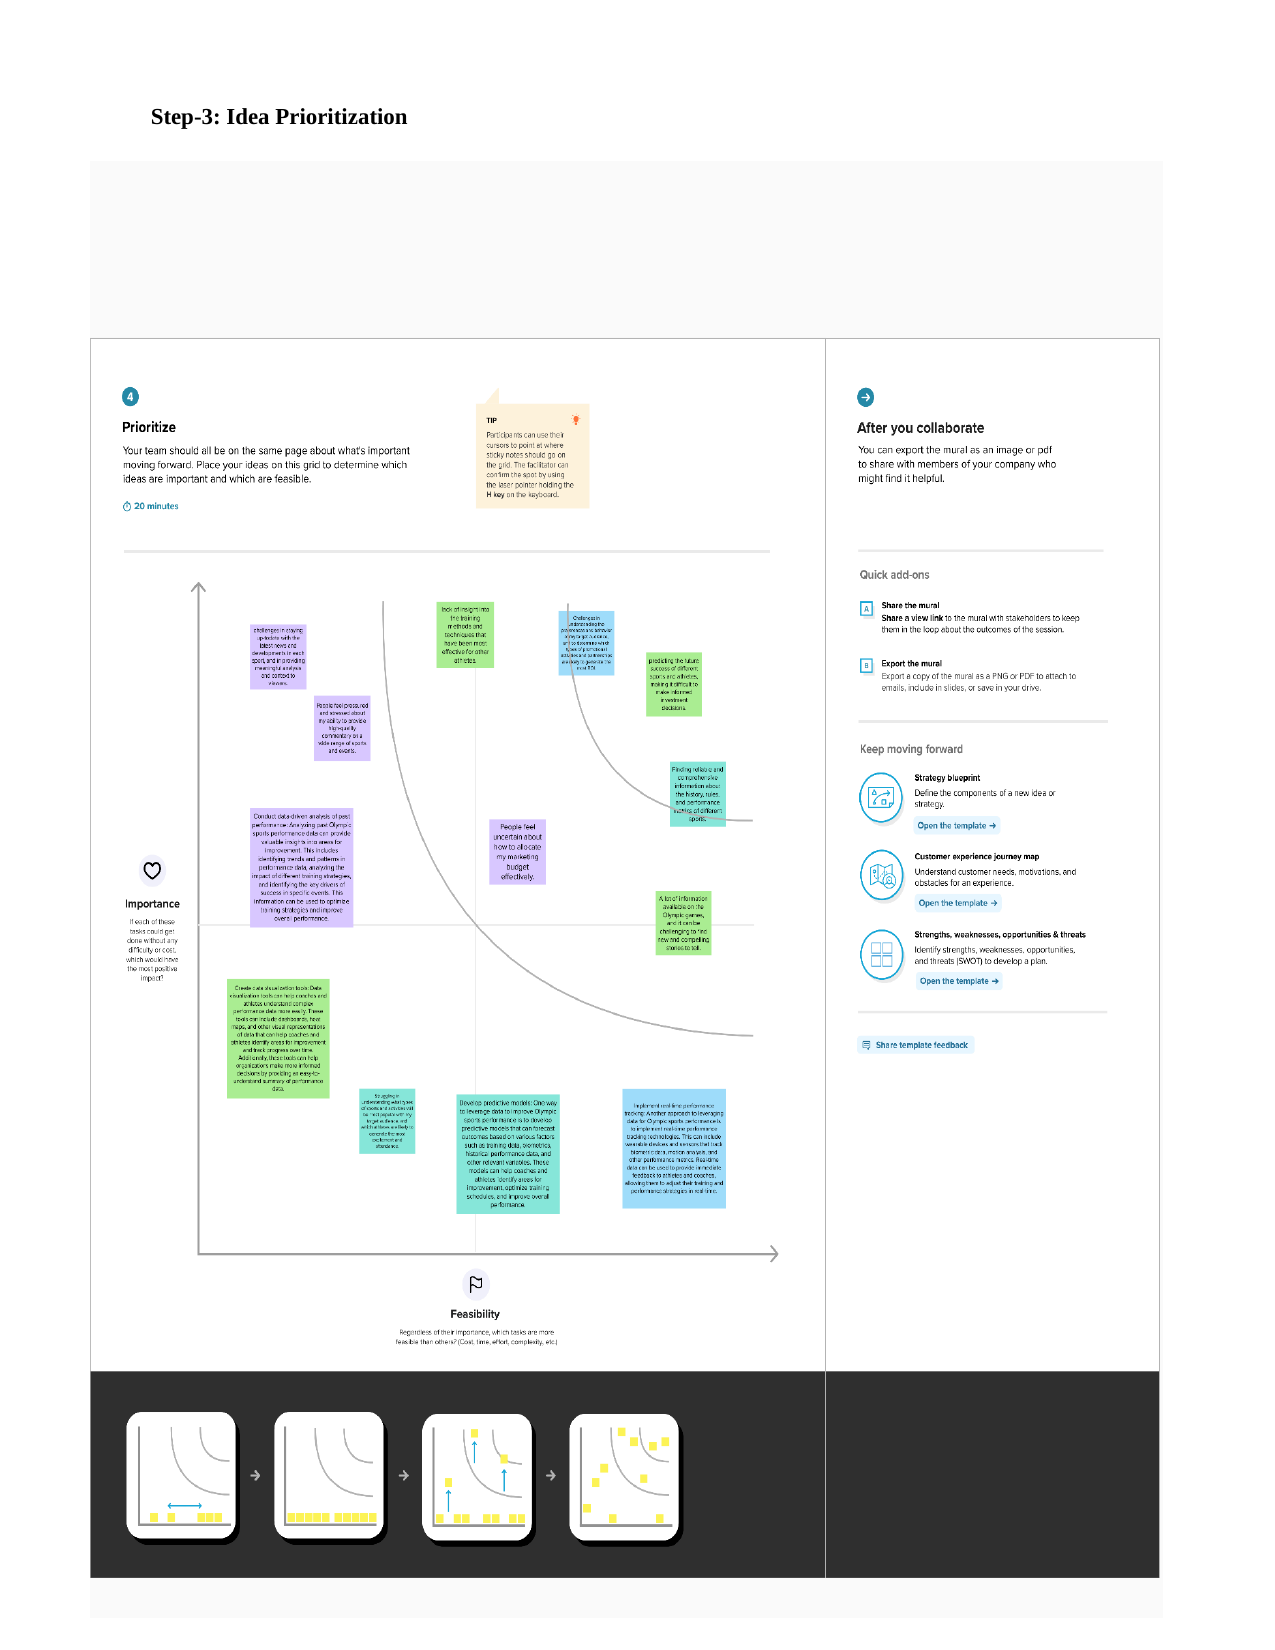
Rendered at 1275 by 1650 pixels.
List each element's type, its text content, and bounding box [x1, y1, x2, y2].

text Step-3: Idea Prioritization [151, 103, 1167, 130]
picture [90, 161, 1163, 1618]
